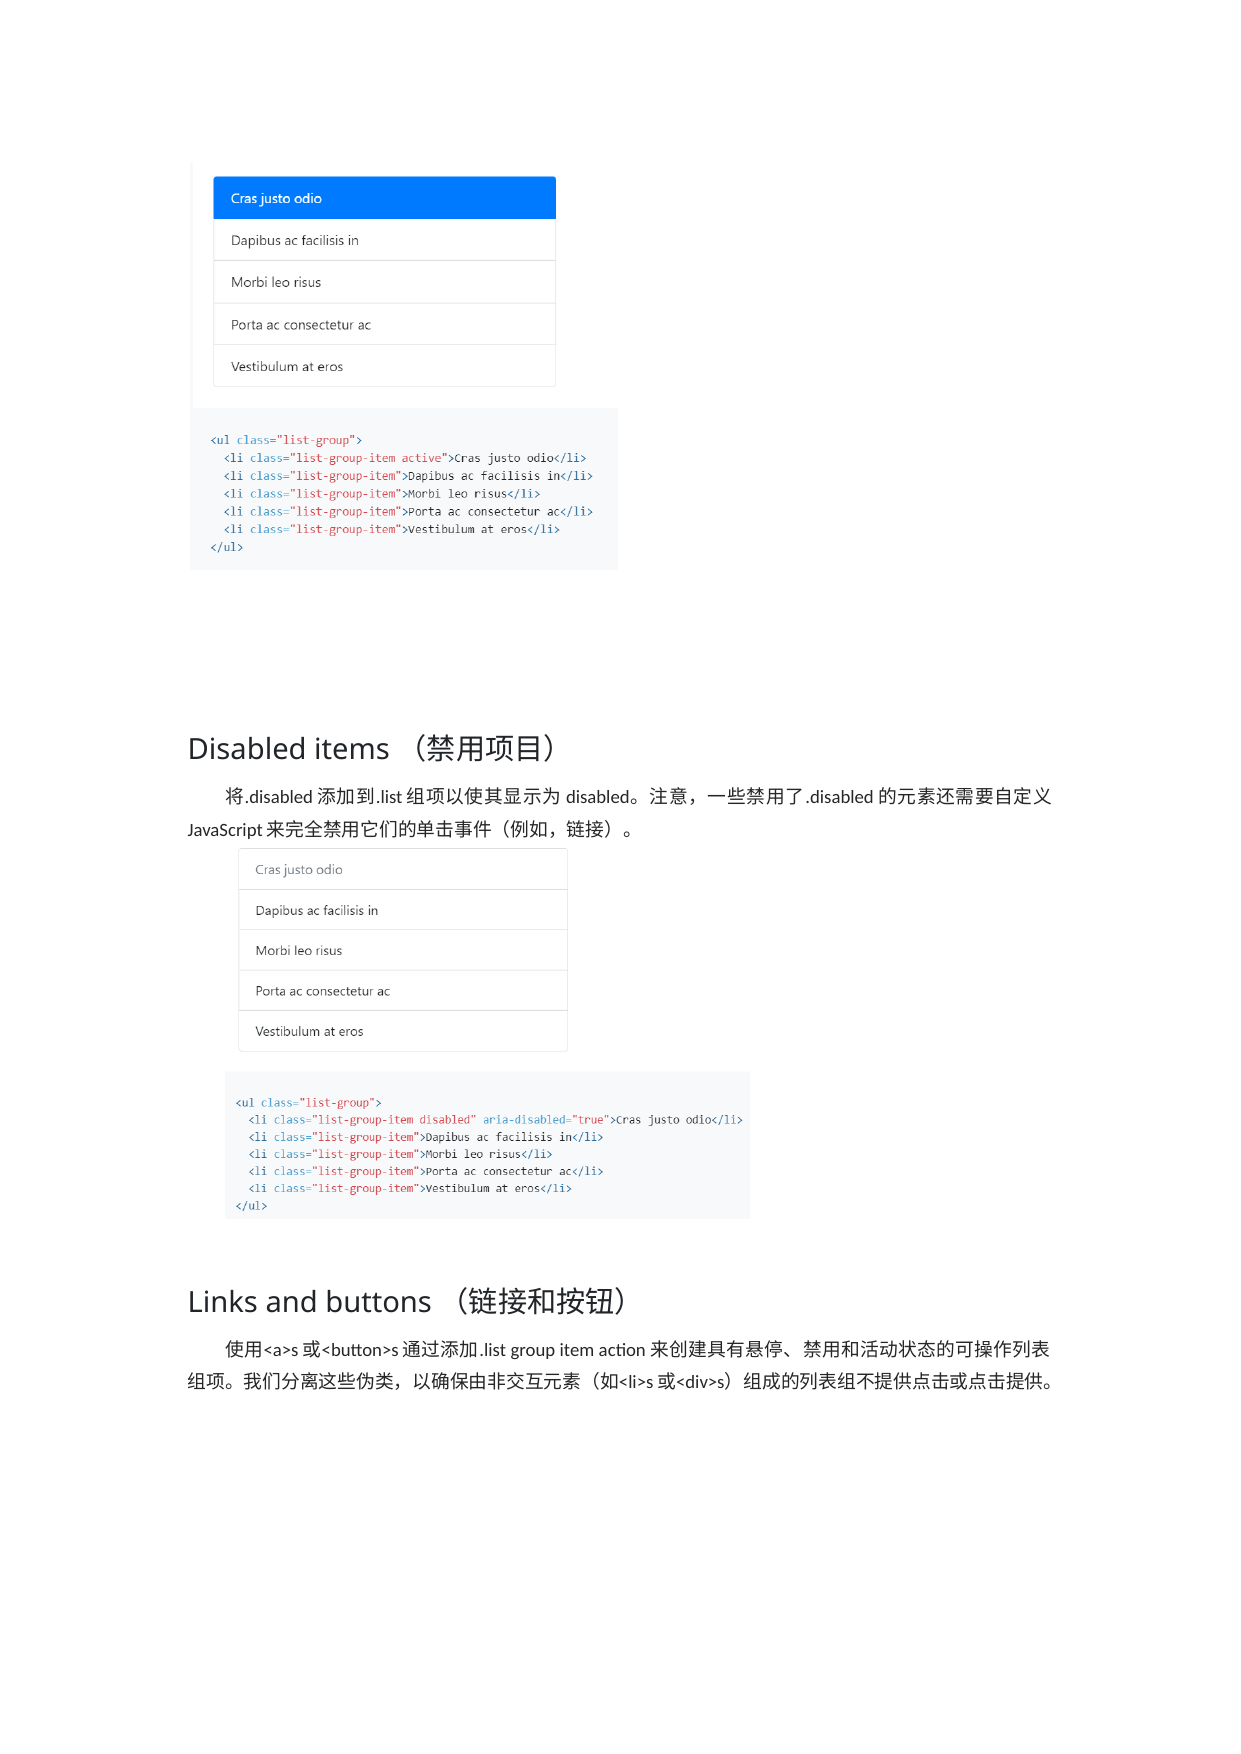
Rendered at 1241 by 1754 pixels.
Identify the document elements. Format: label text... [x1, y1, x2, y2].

text 将.disabled添加到.list组项以使其显示为disabled。注意，一些禁用了.disabled的元素还需要自定义JavaScript来完全禁用它们的单击事件（例如，链接）。 [187, 779, 1053, 844]
text Disabled items （禁用项目） [187, 714, 1053, 779]
text 使用<a>s或<button>s通过添加.list group item action来创建具有悬停、禁用和活动状态的可操作列表组项。我们分离这些伪类，以确保由非交互元素（如<li>s或<div>s）组成的列表组不提供点击或点击提供。 [187, 1332, 1053, 1397]
text Links and buttons （链接和按钮） [187, 1267, 1053, 1332]
